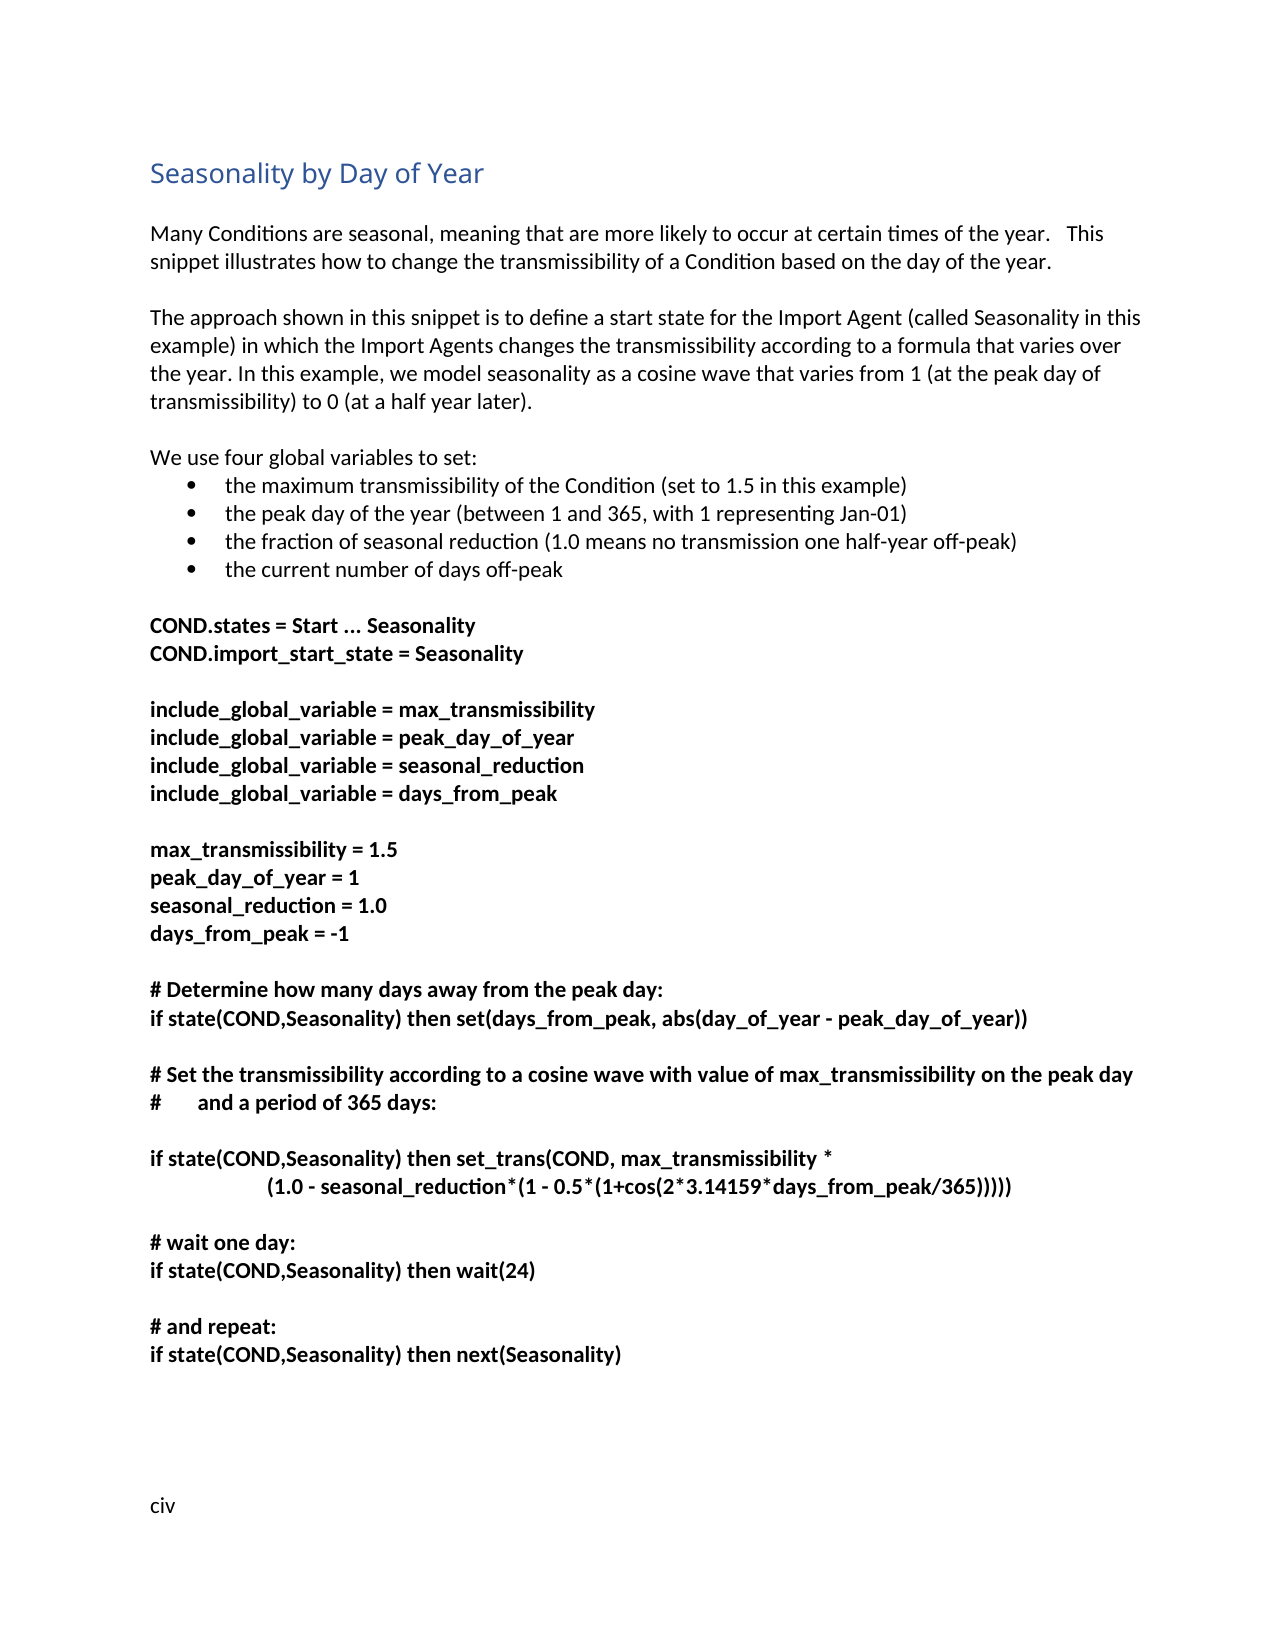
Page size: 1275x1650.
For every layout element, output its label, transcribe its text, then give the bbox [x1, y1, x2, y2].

text # and repeat: [150, 1312, 1155, 1340]
text include_global_variable = days_from_peak [150, 779, 1155, 807]
text # and a period of 365 days: [150, 1088, 1155, 1116]
list the maximum transmissibility of the Condition (set to 1.5 in this example) [187, 471, 1155, 499]
text Many Conditions are seasonal, meaning that are more likely to occur at certain times of the year. This snippet illustrates how to change the transmissibility of a Condition based on the day of the year. [150, 219, 1155, 275]
text include_global_variable = peak_day_of_year [150, 723, 1155, 751]
text (1.0 - seasonal_reduction*(1 - 0.5*(1+cos(2*3.14159*days_from_peak/365))))) [150, 1172, 1155, 1200]
text seasonal_reduction = 1.0 [150, 892, 1155, 919]
text include_global_variable = max_transmissibility [150, 695, 1155, 723]
text peak_day_of_year = 1 [150, 863, 1155, 892]
list the peak day of the year (between 1 and 365, with 1 representing Jan-01) [187, 499, 1155, 527]
text if state(COND,Seasonality) then wait(24) [150, 1256, 1155, 1284]
text COND.states = Start ... Seasonality [150, 611, 1155, 639]
list the fraction of seasonal reduction (1.0 means no transmission one half-year off-peak) [187, 527, 1155, 555]
subtitle Seasonality by Day of Year [150, 154, 1155, 191]
text COND.import_start_state = Seasonality [150, 639, 1155, 667]
list the current number of days off-peak [187, 555, 1155, 583]
text if state(COND,Seasonality) then set_trans(COND, max_transmissibility * [150, 1144, 1155, 1172]
text include_global_variable = seasonal_reduction [150, 751, 1155, 779]
text # Set the transmissibility according to a cosine wave with value of max_transmissibility on the peak day [150, 1060, 1155, 1088]
text The approach shown in this snippet is to define a start state for the Import Agent (called Seasonality in this example) in which the Import Agents changes the transmissibility according to a formula that varies over the year. In this example, we model seasonality as a cosine wave that varies from 1 (at the peak day of transmissibility) to 0 (at a half year later). [150, 303, 1155, 415]
text max_transmissibility = 1.5 [150, 836, 1155, 863]
text # wait one day: [150, 1228, 1155, 1256]
text if state(COND,Seasonality) then set(days_from_peak, abs(day_of_year - peak_day_of_year)) [150, 1004, 1155, 1032]
text days_from_peak = -1 [150, 919, 1155, 948]
text We use four global variables to set: [150, 443, 1155, 471]
text if state(COND,Seasonality) then next(Seasonality) [150, 1340, 1155, 1368]
text # Determine how many days away from the peak day: [150, 976, 1155, 1004]
